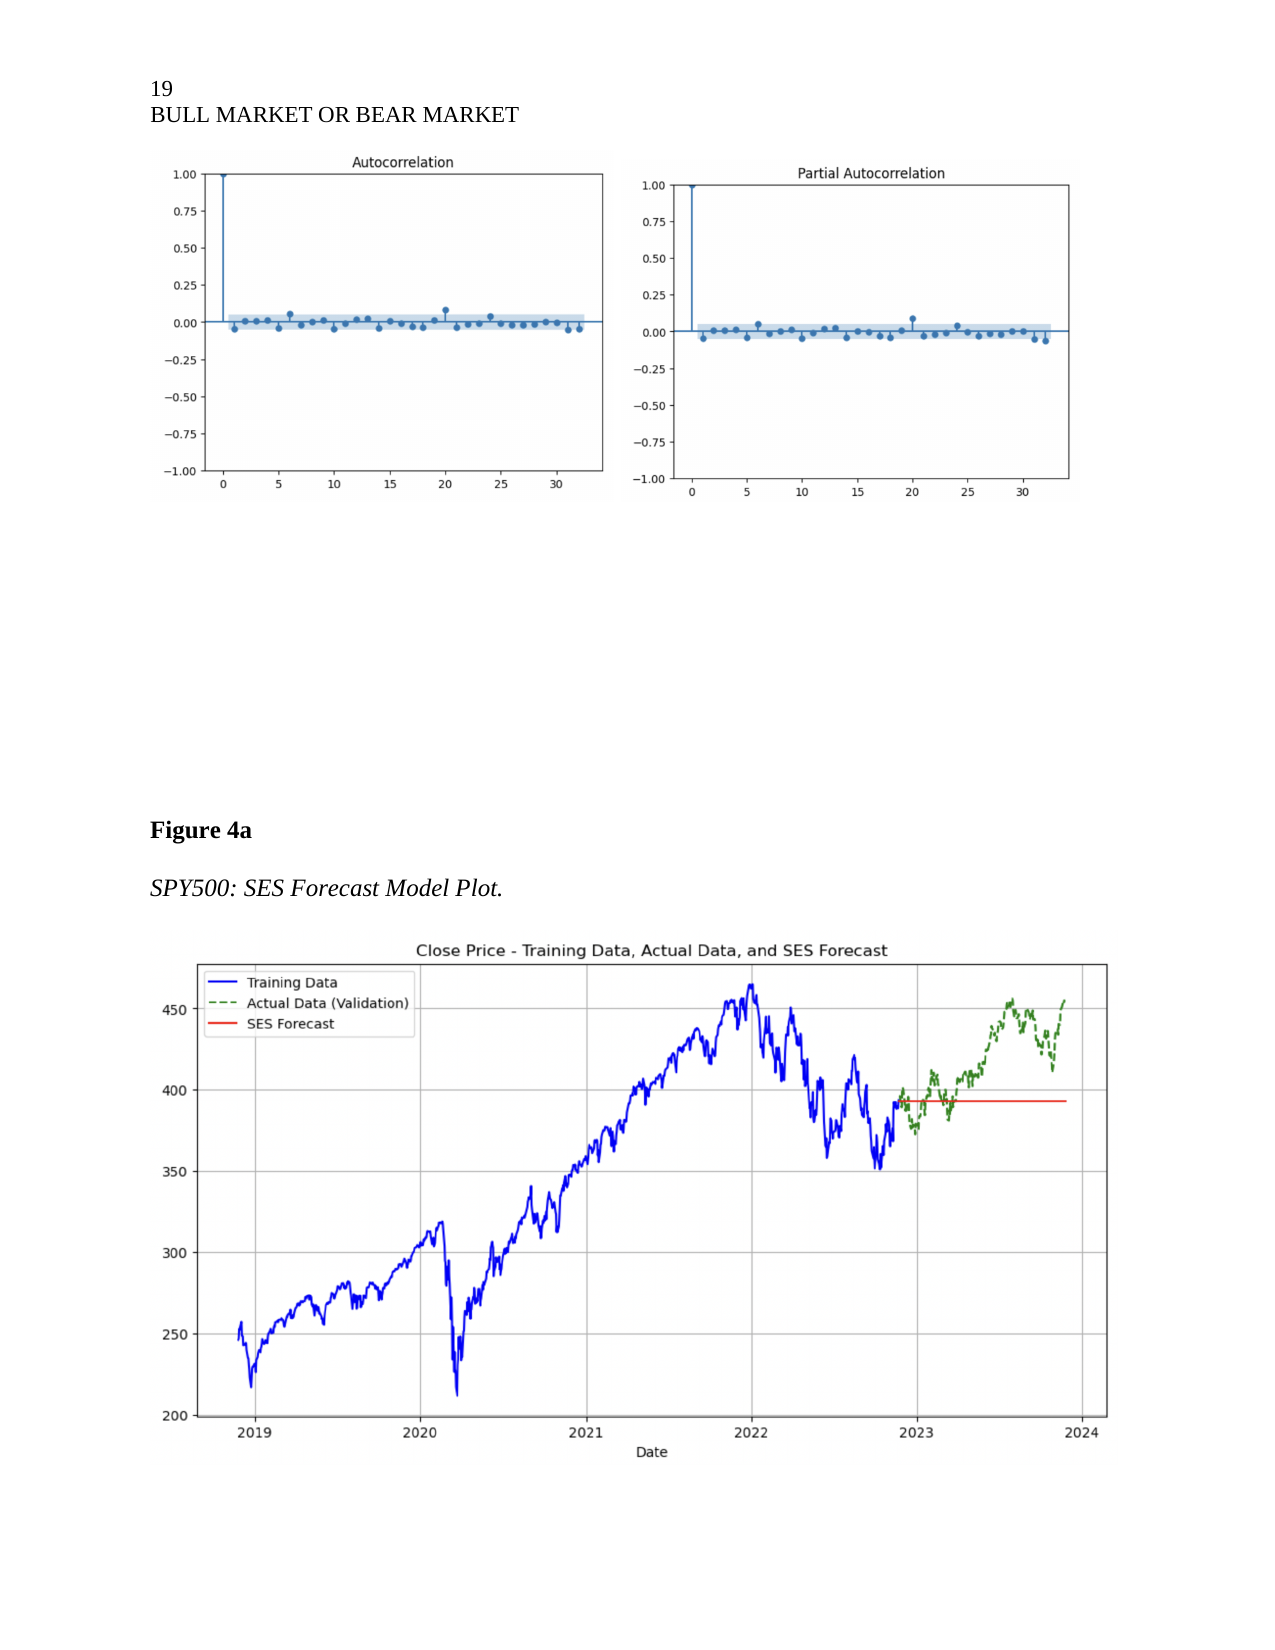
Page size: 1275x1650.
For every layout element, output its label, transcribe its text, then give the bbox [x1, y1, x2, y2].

text SPY500: SES Forecast Model Plot. [150, 873, 1125, 902]
picture [620, 159, 1081, 502]
picture [150, 930, 1118, 1465]
picture [150, 150, 615, 502]
text Figure 4a [150, 815, 1125, 844]
